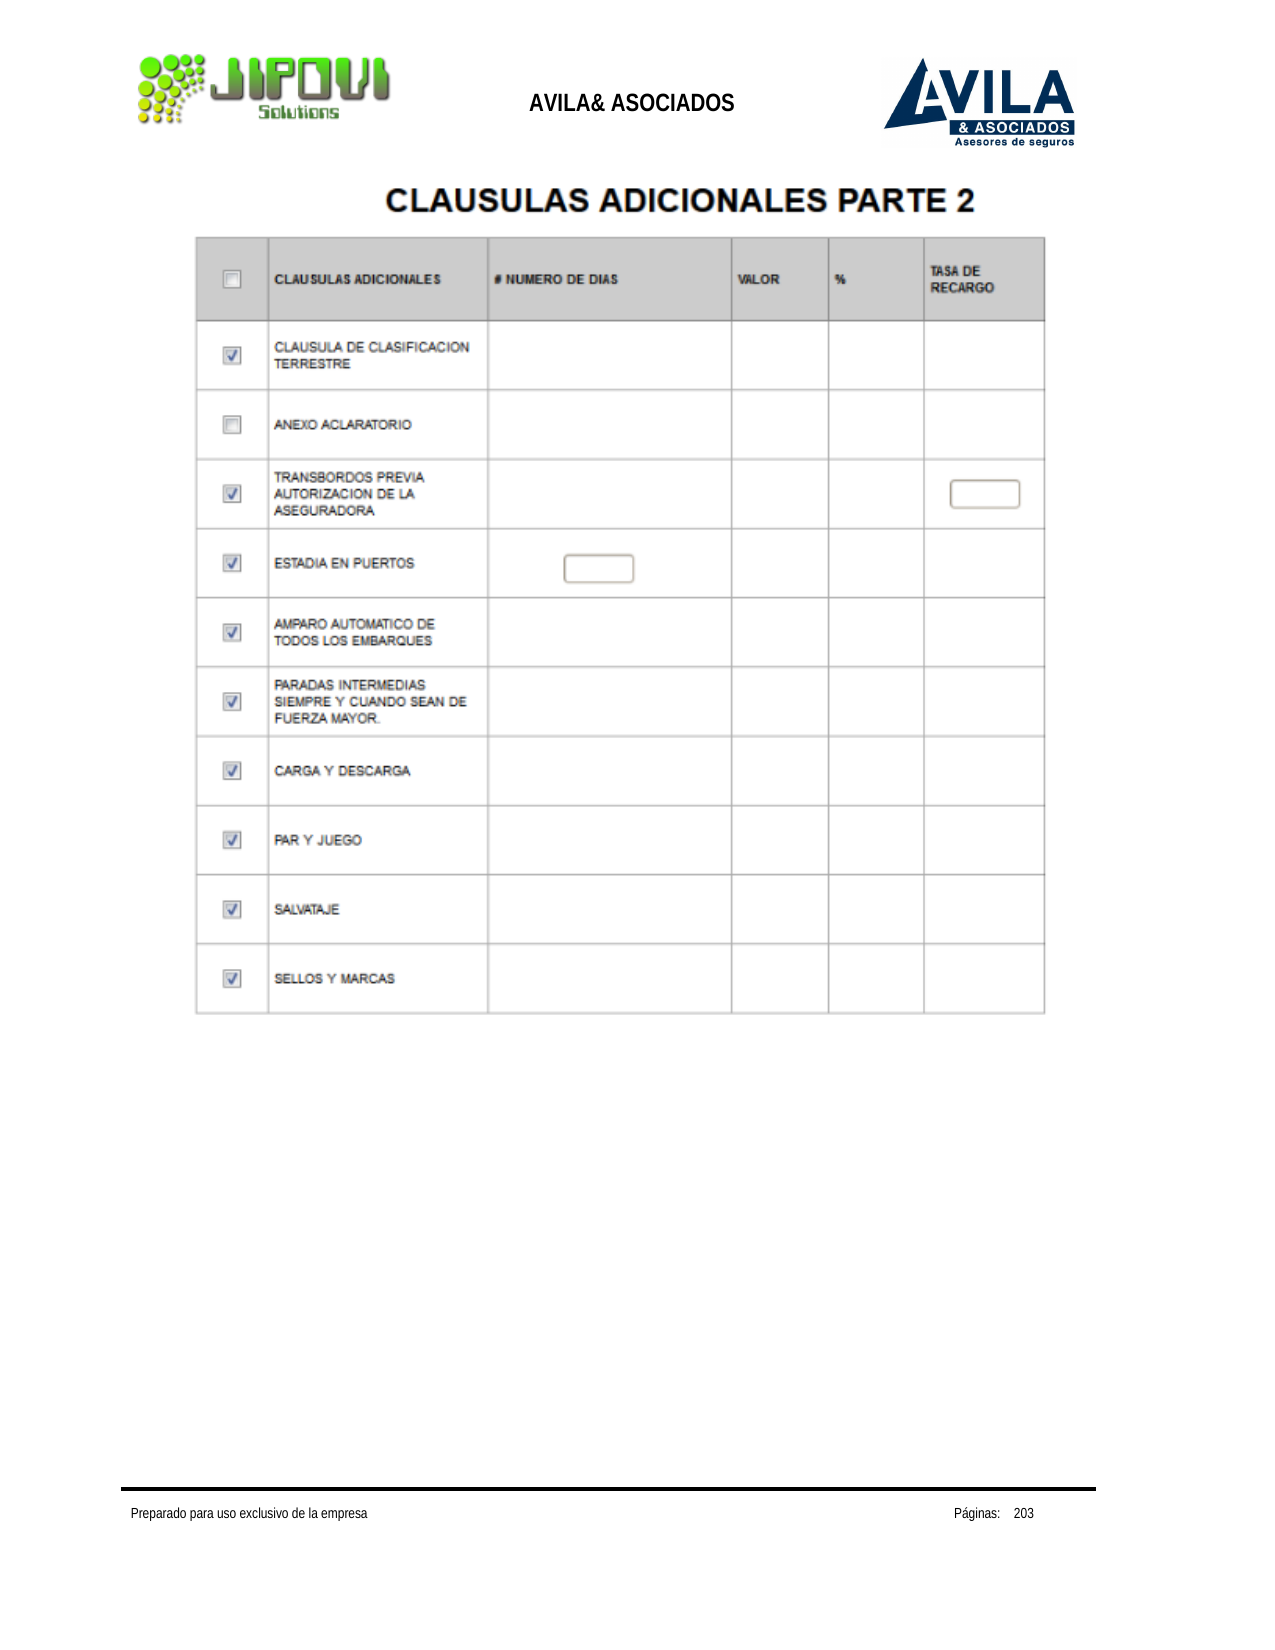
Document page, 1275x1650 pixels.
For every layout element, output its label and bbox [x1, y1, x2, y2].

picture [165, 184, 1058, 1040]
picture [881, 57, 1077, 148]
picture [131, 47, 394, 128]
